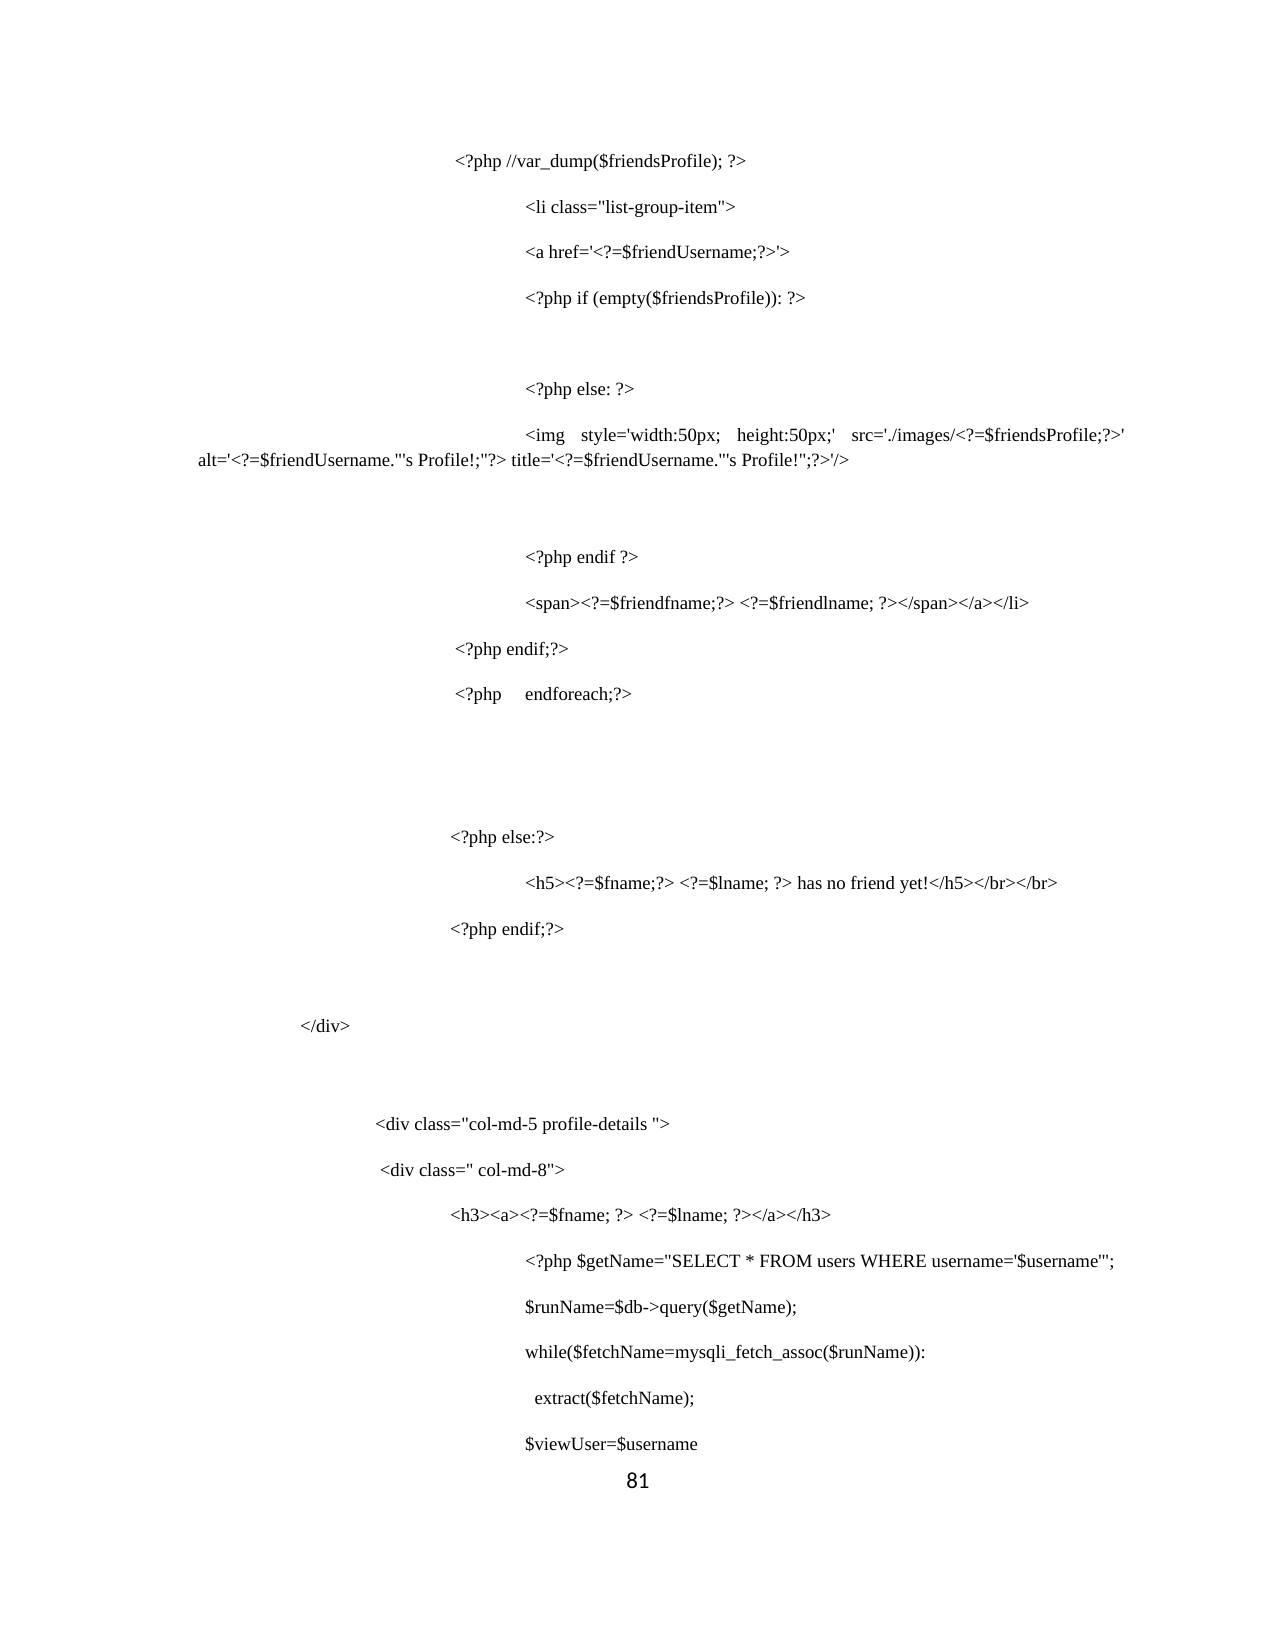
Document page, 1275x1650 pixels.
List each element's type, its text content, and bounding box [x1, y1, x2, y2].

text extract($fetchName); [198, 1387, 1125, 1408]
text <h5><?=$fname;?> <?=$lname; ?> has no friend yet!</h5></br></br> [198, 872, 1125, 894]
text <?php else:?> [198, 826, 1125, 848]
text <?php //var_dump($friendsProfile); ?> [198, 150, 1125, 172]
text $runName=$db->query($getName); [198, 1296, 1125, 1317]
text <?php endif ?> [198, 546, 1125, 568]
text <?php $getName="SELECT * FROM users WHERE username='$username'"; [198, 1250, 1125, 1272]
text <h3><a><?=$fname; ?> <?=$lname; ?></a></h3> [198, 1204, 1125, 1226]
text while($fetchName=mysqli_fetch_assoc($runName)): [198, 1341, 1125, 1363]
text <a href='<?=$friendUsername;?>'> [198, 241, 1125, 263]
text <span><?=$friendfname;?> <?=$friendlname; ?></span></a></li> [198, 592, 1125, 613]
text <img style='width:50px; height:50px;' src='./images/<?=$friendsProfile;?>' alt='<?=$friendUsername."'s Profile!;"?> title='<?=$friendUsername."'s Profile!";?>'/> [198, 424, 1125, 470]
text <?php endif;?> [198, 637, 1125, 659]
text <?php else: ?> [198, 378, 1125, 400]
text $viewUser=$username [198, 1432, 1125, 1454]
text <?php endforeach;?> [198, 683, 1125, 705]
text <div class="col-md-5 profile-details "> [198, 1113, 1125, 1135]
text <?php if (empty($friendsProfile)): ?> [198, 287, 1125, 308]
text <div class=" col-md-8"> [198, 1159, 1125, 1180]
text <li class="list-group-item"> [198, 196, 1125, 217]
text <?php endif;?> [198, 918, 1125, 939]
text </div> [198, 1015, 1125, 1037]
